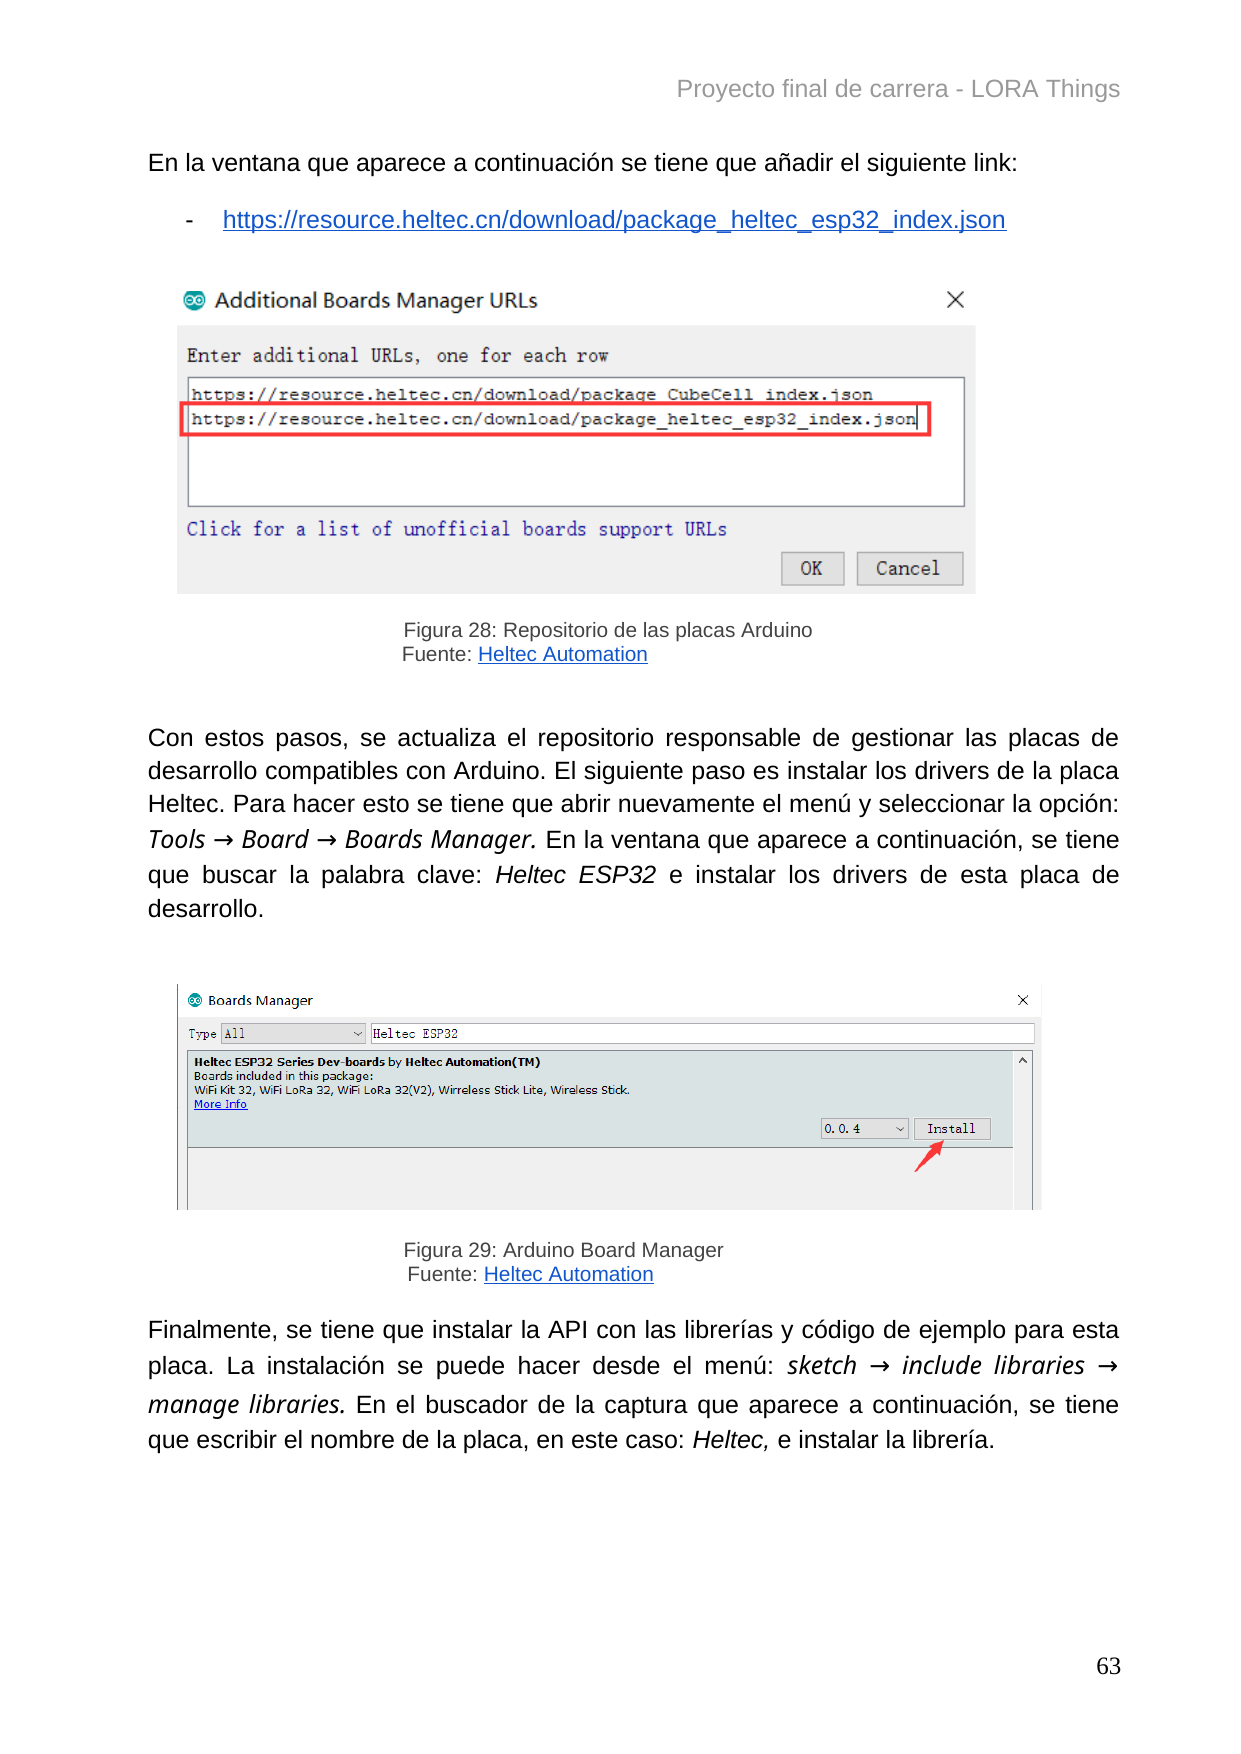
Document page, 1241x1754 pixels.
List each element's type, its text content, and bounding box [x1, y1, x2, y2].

text Finalmente, se tiene que instalar la API con las librerías y código de ejemplo para esta placa. La instalación se puede hacer desde el menú: En el buscador de la captura que aparece a continuación, se tiene que escribir el nombre de la placa, en este caso: Heltec, e instalar la librería. [148, 1314, 1121, 1454]
text Con estos pasos, se actualiza el repositorio responsable de gestionar las placas de desarrollo compatibles con Arduino. El siguiente paso es instalar los drivers de la placa Heltec. Para hacer esto se tiene que abrir nuevamente el menú y seleccionar la opción: En la ventana que aparece a continuación, se tiene que buscar la palabra clave: Heltec ESP32 e instalar los drivers de esta placa de desarrollo. [148, 723, 1121, 922]
text En la ventana que aparece a continuación se tiene que añadir el siguiente link: [148, 148, 1121, 176]
text Fuente: Heltec Automation [373, 642, 1121, 666]
list https://resource.heltec.cn/download/package_heltec_esp32_index.json [185, 205, 1121, 234]
picture [177, 291, 976, 594]
text Figura 28: Repositorio de las placas Arduino [403, 618, 1121, 642]
text Figura 29: Arduino Board Manager [403, 1238, 1121, 1262]
picture [177, 984, 1042, 1210]
text Fuente: Heltec Automation [373, 1262, 1121, 1286]
